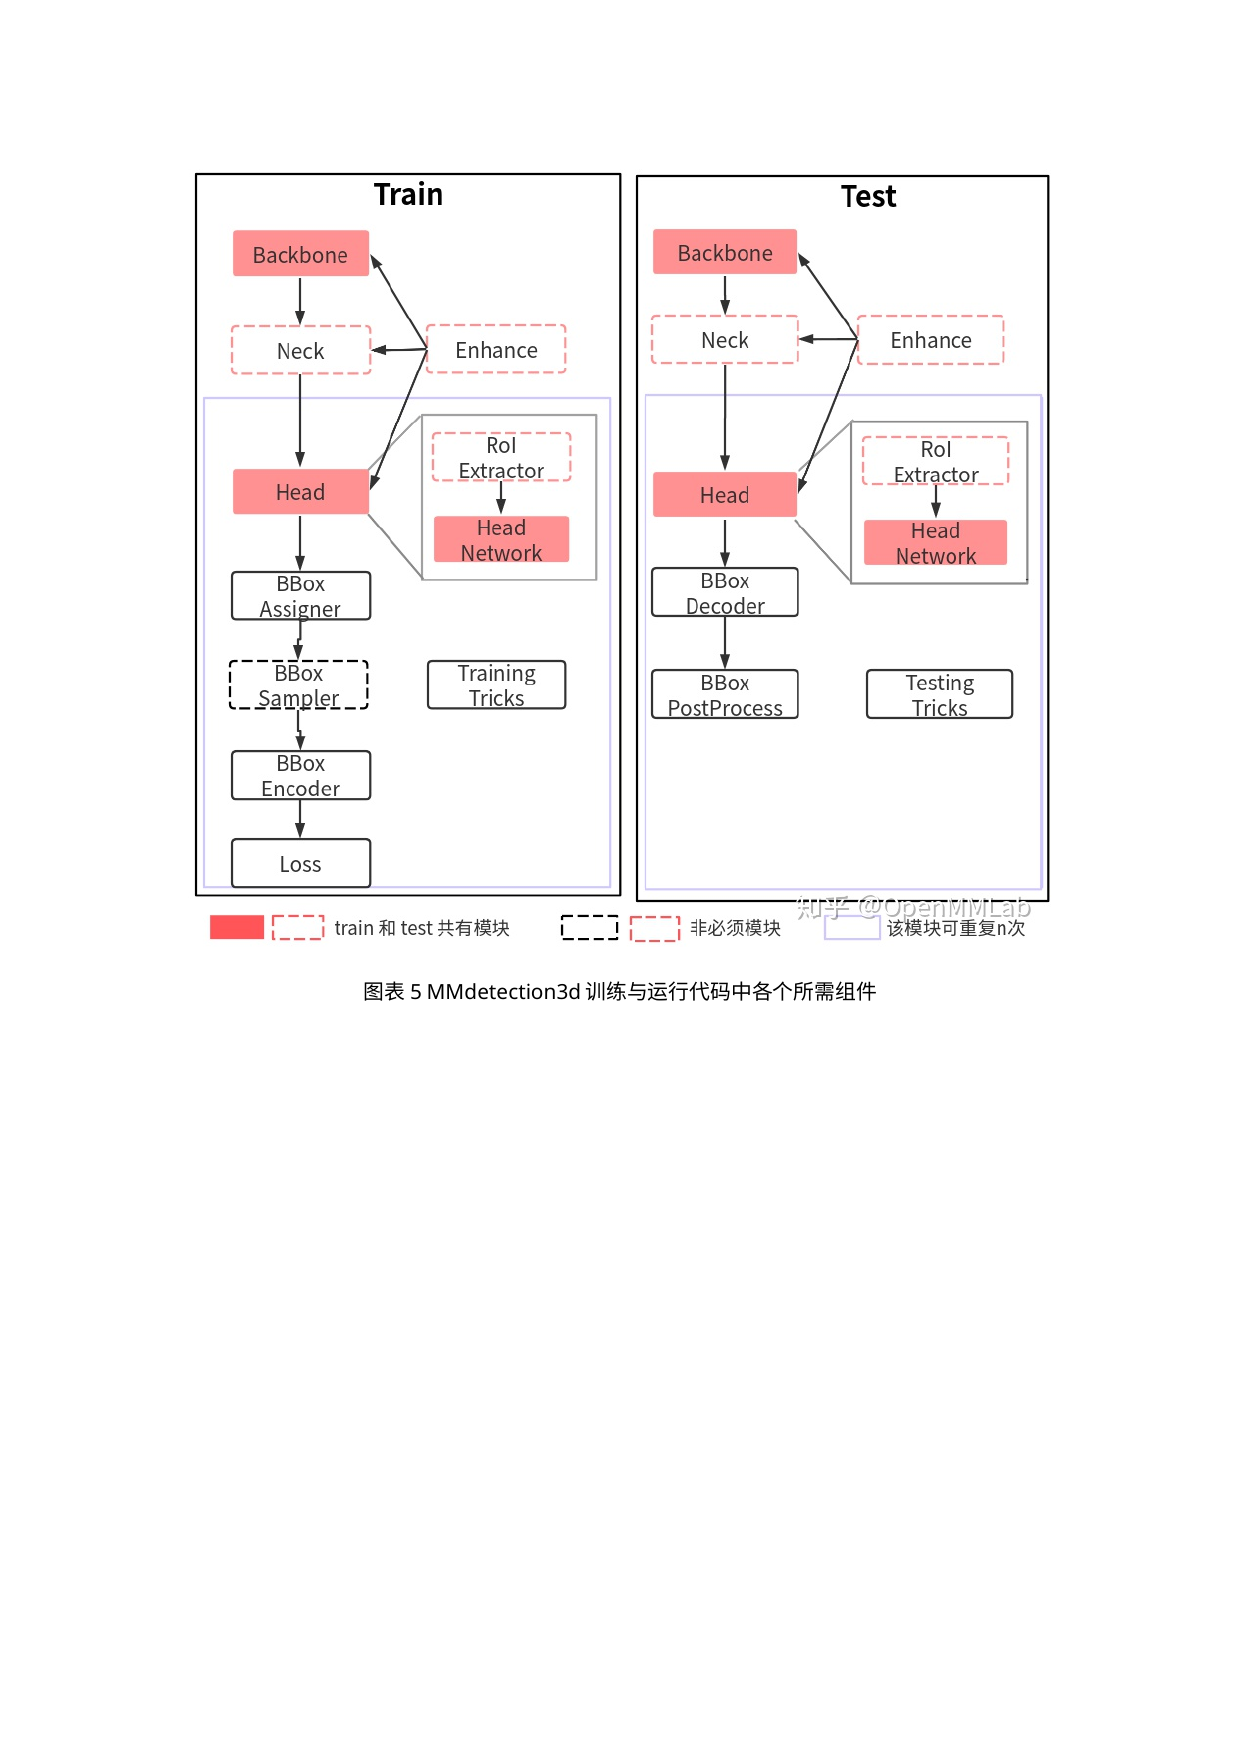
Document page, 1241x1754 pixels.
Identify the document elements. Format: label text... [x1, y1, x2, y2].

picture [187, 162, 1053, 947]
text 图表 5 MMdetection3d训练与运行代码中各个所需组件 [187, 974, 1053, 1007]
